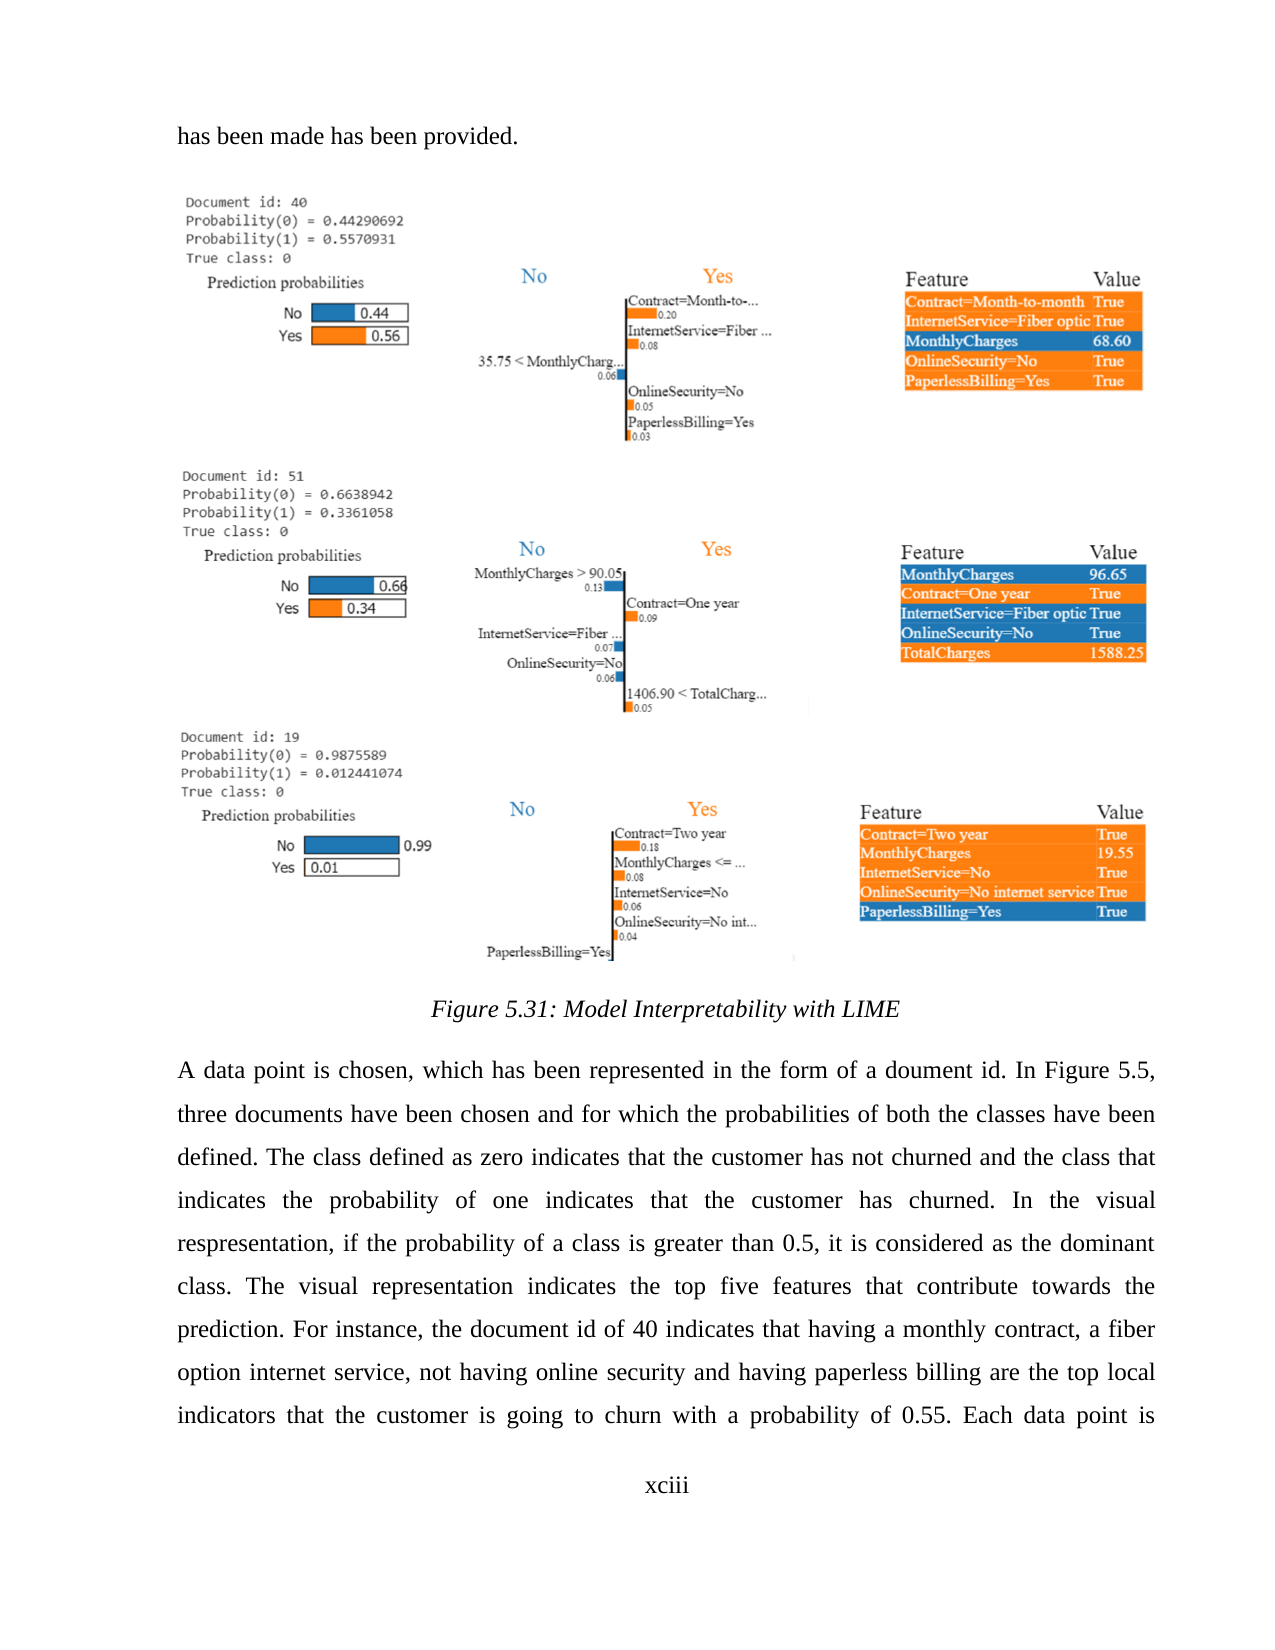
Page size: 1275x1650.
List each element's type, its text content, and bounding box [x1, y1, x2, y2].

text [177, 1056, 1156, 1429]
picture [177, 183, 1157, 961]
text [177, 121, 1156, 150]
